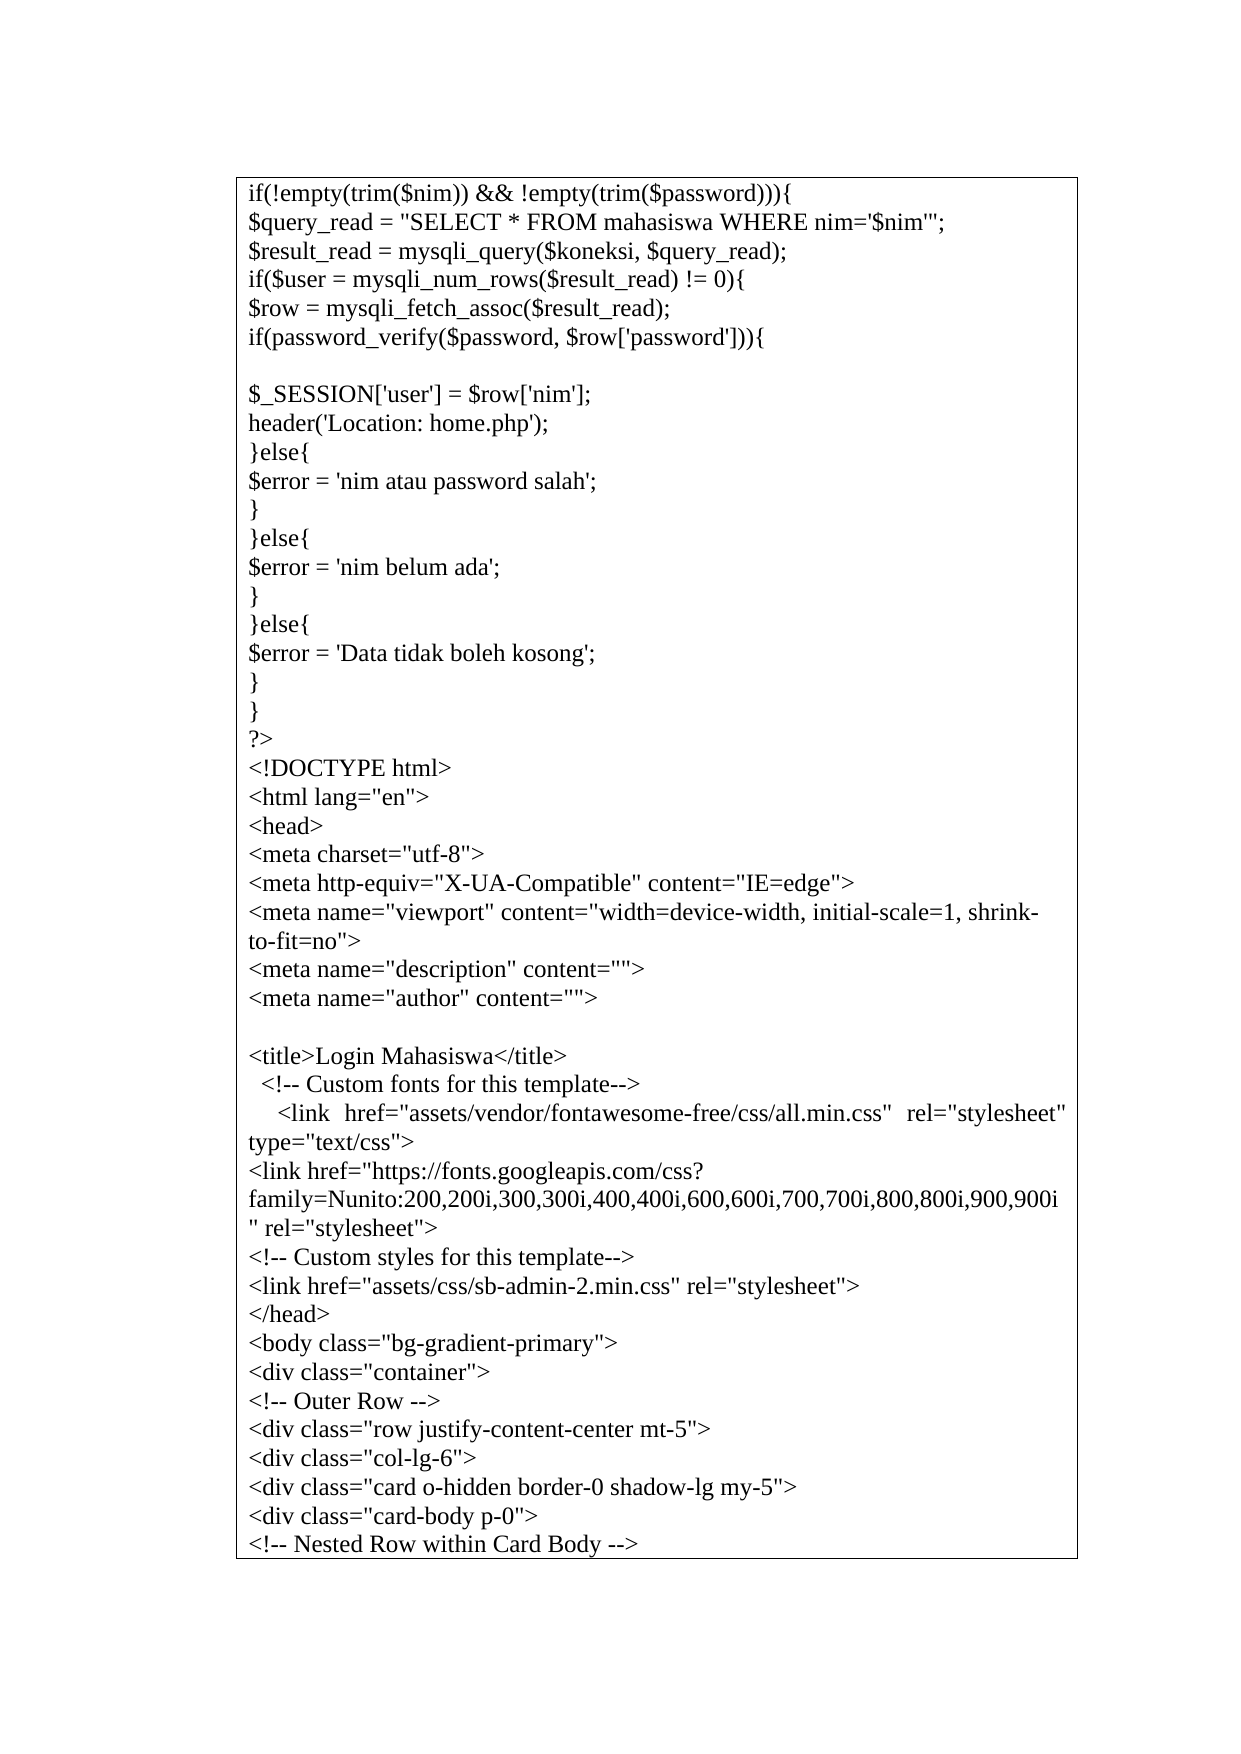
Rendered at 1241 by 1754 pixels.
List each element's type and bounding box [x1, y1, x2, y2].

table_header [237, 178, 1077, 1558]
